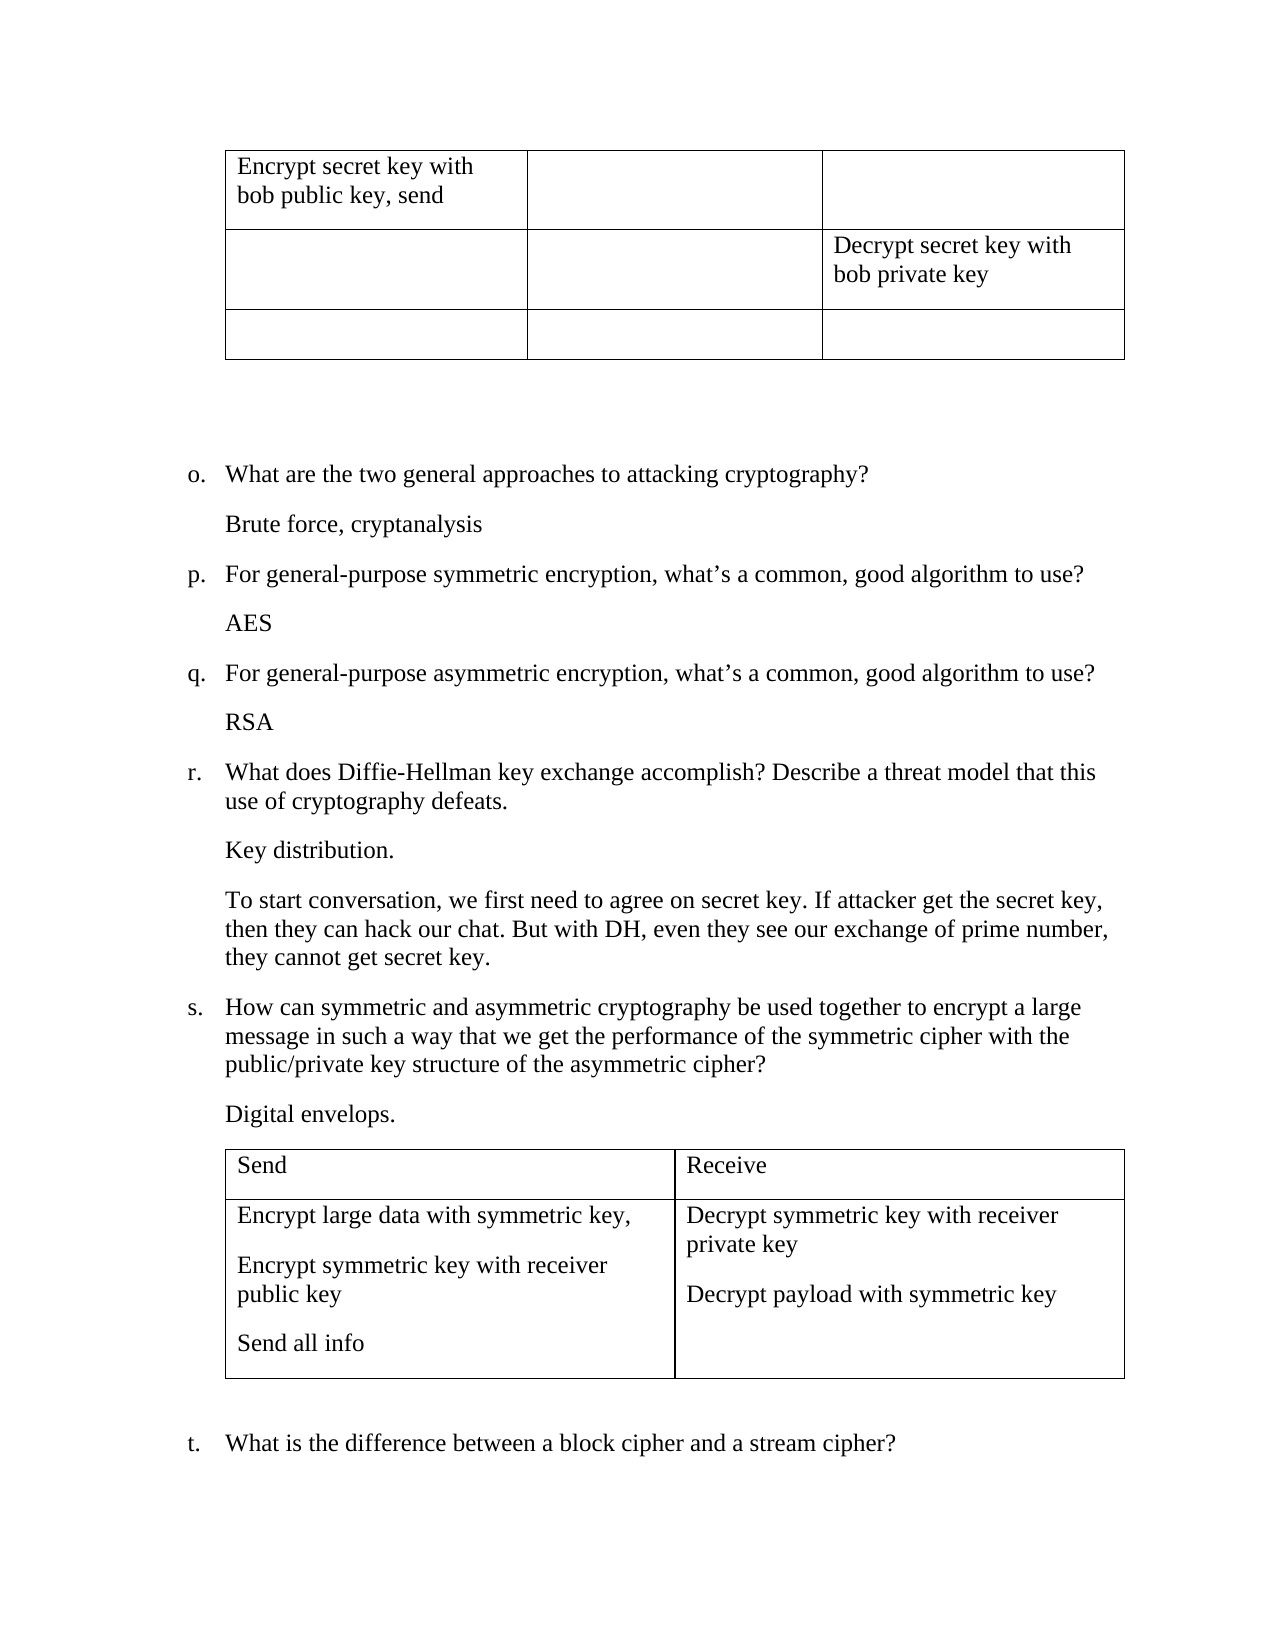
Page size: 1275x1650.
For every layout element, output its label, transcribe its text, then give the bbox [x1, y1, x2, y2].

table_header Send [226, 1150, 674, 1199]
text AES [225, 608, 1125, 637]
table_cell [823, 310, 1124, 359]
table_cell [226, 230, 527, 309]
text To start conversation, we first need to agree on secret key. If attacker get the secret key, then they can hack our chat. But with DH, even they see our exchange of prime number, they cannot get secret key. [225, 885, 1125, 971]
list For general-purpose symmetric encryption, what’s a common, good algorithm to use? [187, 559, 1125, 587]
list For general-purpose asymmetric encryption, what’s a common, good algorithm to use? [187, 658, 1125, 687]
table_cell Decrypt symmetric key with receiver private key Decrypt payload with symmetric key [676, 1200, 1124, 1378]
table_cell [528, 230, 822, 309]
text Key distribution. [225, 835, 1125, 864]
table_cell [528, 151, 822, 229]
list What are the two general approaches to attacking cryptography? [187, 459, 1125, 488]
table_header Receive [676, 1150, 1124, 1199]
table_cell [226, 310, 527, 359]
table_cell Decrypt secret key with bob private key [823, 230, 1124, 309]
table_cell [823, 151, 1124, 229]
text Brute force, cryptanalysis [225, 509, 1125, 538]
text Digital envelops. [225, 1099, 1125, 1128]
table_cell [528, 310, 822, 359]
list How can symmetric and asymmetric cryptography be used together to encrypt a large message in such a way that we get the performance of the symmetric cipher with the public/private key structure of the asymmetric cipher? [187, 992, 1125, 1078]
list What does Diffie-Hellman key exchange accomplish? Describe a threat model that this use of cryptography defeats. [187, 757, 1125, 814]
table_cell Encrypt large data with symmetric key, Encrypt symmetric key with receiver public key Send all info [226, 1200, 674, 1378]
table_cell Encrypt secret key with bob public key, send [226, 151, 527, 229]
text RSA [225, 707, 1125, 736]
list What is the difference between a block cipher and a stream cipher? [187, 1428, 1125, 1457]
